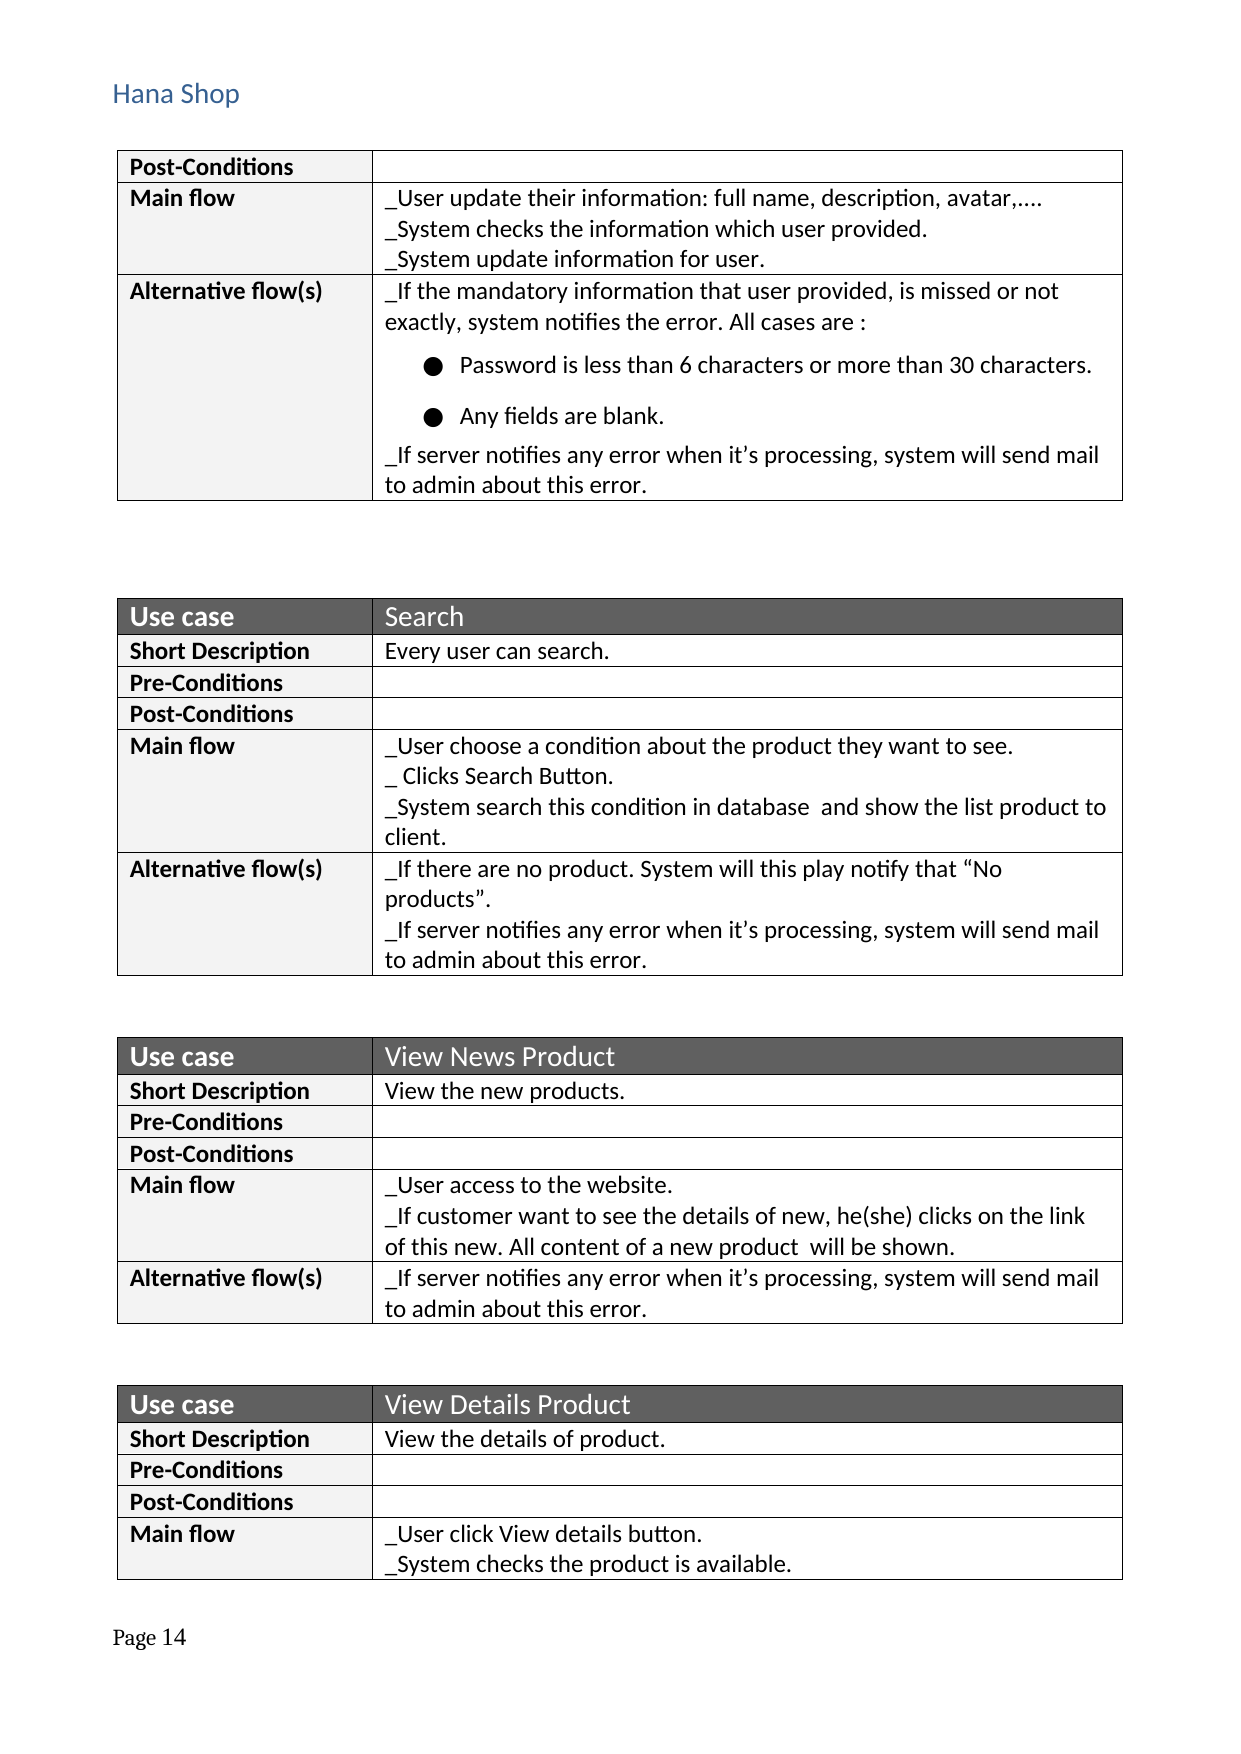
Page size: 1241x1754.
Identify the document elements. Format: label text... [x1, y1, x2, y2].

table_cell Short Description [118, 1423, 372, 1453]
table_cell [373, 1455, 1122, 1485]
table_cell Alternative flow(s) [118, 1262, 372, 1323]
table_header Search [373, 599, 1122, 634]
table_cell Post-Conditions [118, 151, 372, 182]
table_cell Short Description [118, 635, 372, 666]
table_cell Pre-Conditions [118, 667, 372, 697]
table_cell Pre-Conditions [118, 1106, 372, 1137]
table_cell Alternative flow(s) [118, 275, 372, 500]
table_cell [373, 667, 1122, 697]
table_cell Main flow [118, 730, 372, 852]
table_cell View the details of product. [373, 1423, 1122, 1453]
table_cell [373, 698, 1122, 729]
table_header Use case [118, 1038, 372, 1074]
table_cell Main flow [118, 1170, 372, 1261]
table_cell Post-Conditions [118, 698, 372, 729]
table_cell [373, 151, 1122, 182]
table_cell Pre-Conditions [118, 1455, 372, 1485]
table_header View News Product [373, 1038, 1122, 1074]
table_cell _If the mandatory information that user provided, is missed or not exactly, system notifies the error. All cases are : Password is less than 6 characters or more than 30 characters. Any fields are blank. _If server notifies any error when it’s processing, system will send mail to admin about this error. [373, 275, 1122, 500]
table_cell Post-Conditions [118, 1486, 372, 1517]
table_cell [373, 1138, 1122, 1168]
table_cell Post-Conditions [118, 1138, 372, 1168]
table_header Use case [118, 599, 372, 634]
table_cell Short Description [118, 1075, 372, 1105]
table_cell [373, 1106, 1122, 1137]
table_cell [373, 1518, 1122, 1579]
table_cell Main flow [118, 183, 372, 274]
table_cell Every user can search. [373, 635, 1122, 666]
table_header Use case [118, 1386, 372, 1422]
table_header View Details Product [373, 1386, 1122, 1422]
table_cell Main flow [118, 1518, 372, 1579]
table_cell _If there are no product. System will this play notify that “No products”. _If server notifies any error when it’s processing, system will send mail to admin about this error. [373, 853, 1122, 975]
table_cell Alternative flow(s) [118, 853, 372, 975]
table_cell View the new products. [373, 1075, 1122, 1105]
table_cell _User access to the website. _If customer want to see the details of new, he(she) clicks on the link of this new. All content of a new product will be shown. [373, 1170, 1122, 1261]
table_cell _User update their information: full name, description, avatar,.... _System checks the information which user provided. _System update information for user. [373, 183, 1122, 274]
table_cell [373, 1486, 1122, 1517]
table_cell _If server notifies any error when it’s processing, system will send mail to admin about this error. [373, 1262, 1122, 1323]
table_cell _User choose a condition about the product they want to see. _ Clicks Search Button. _System search this condition in database and show the list product to client. [373, 730, 1122, 852]
